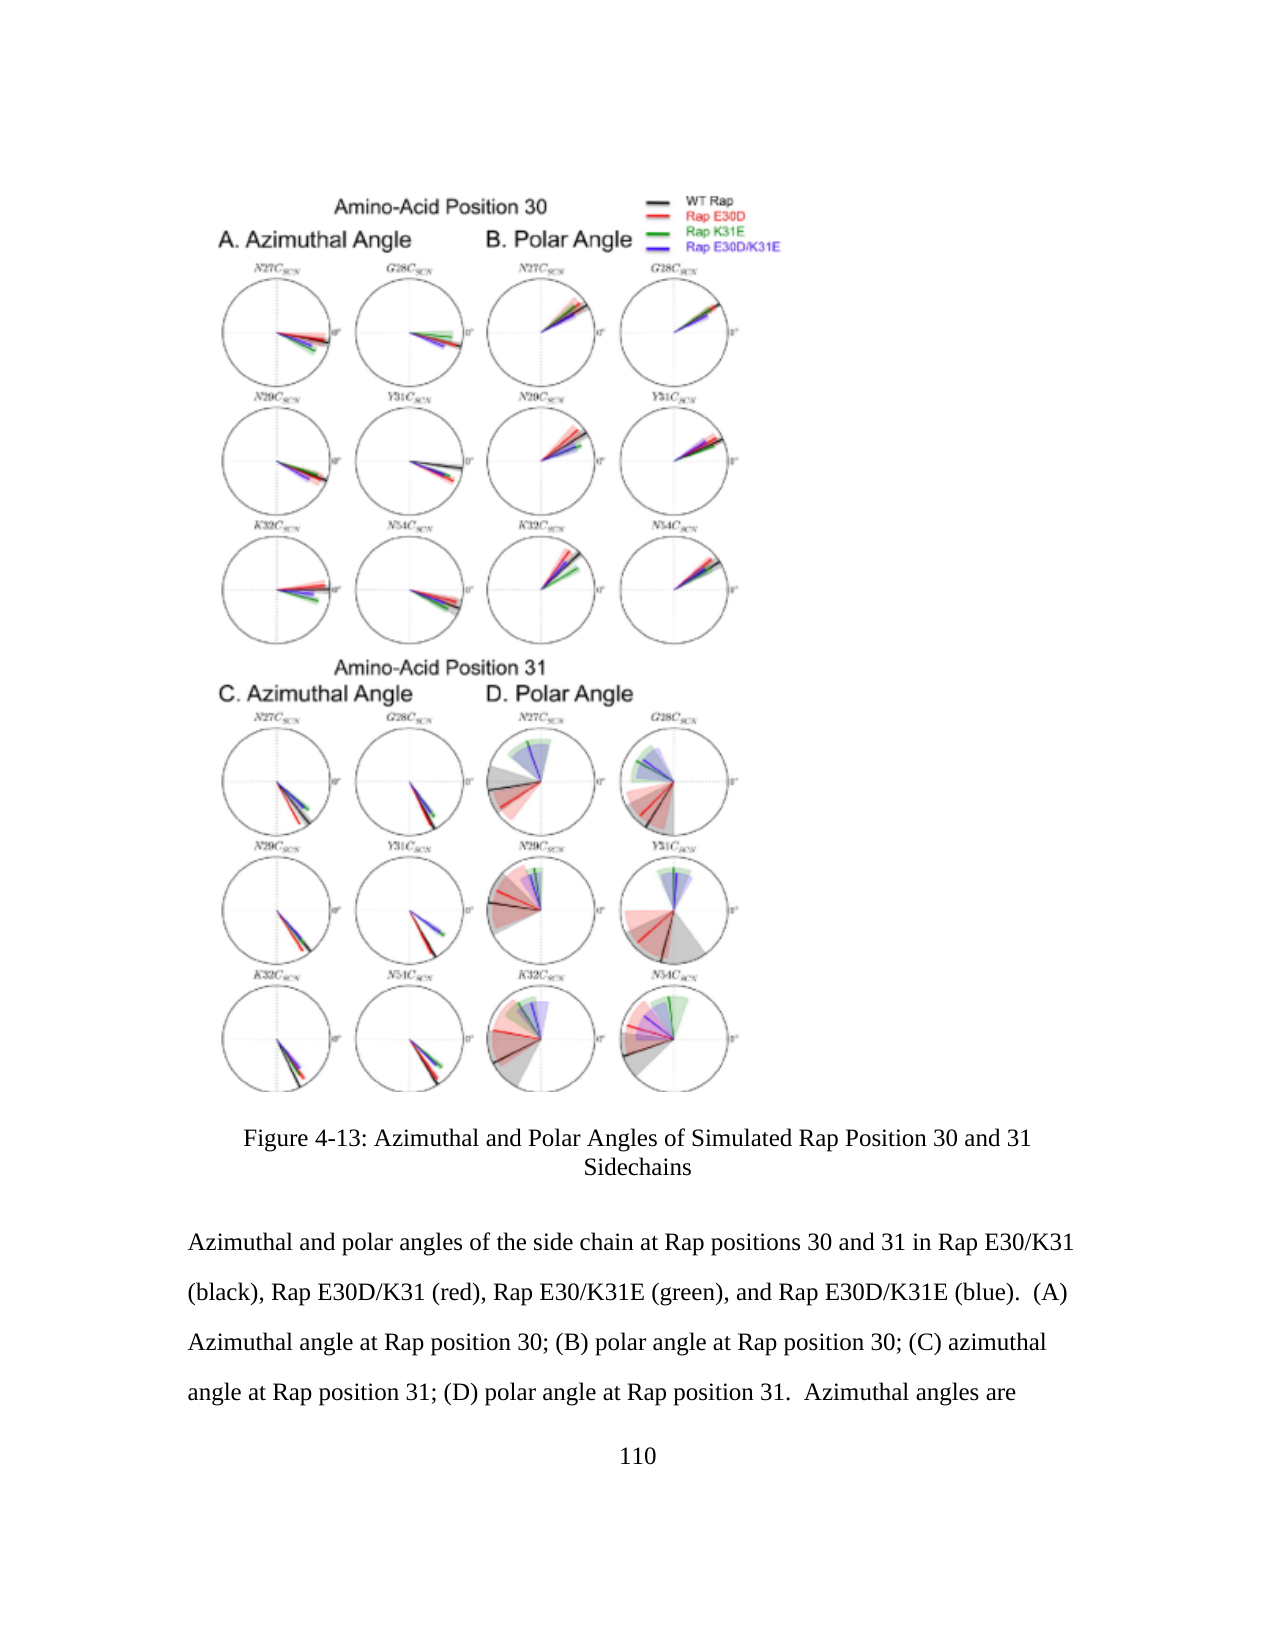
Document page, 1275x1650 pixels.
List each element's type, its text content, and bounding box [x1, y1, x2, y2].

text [187, 1206, 1087, 1406]
subtitle Figure 4-5: Azimuthal and Polar Angles of Simulated Rap Position 30 and 31 Sidechains [187, 1123, 1087, 1181]
